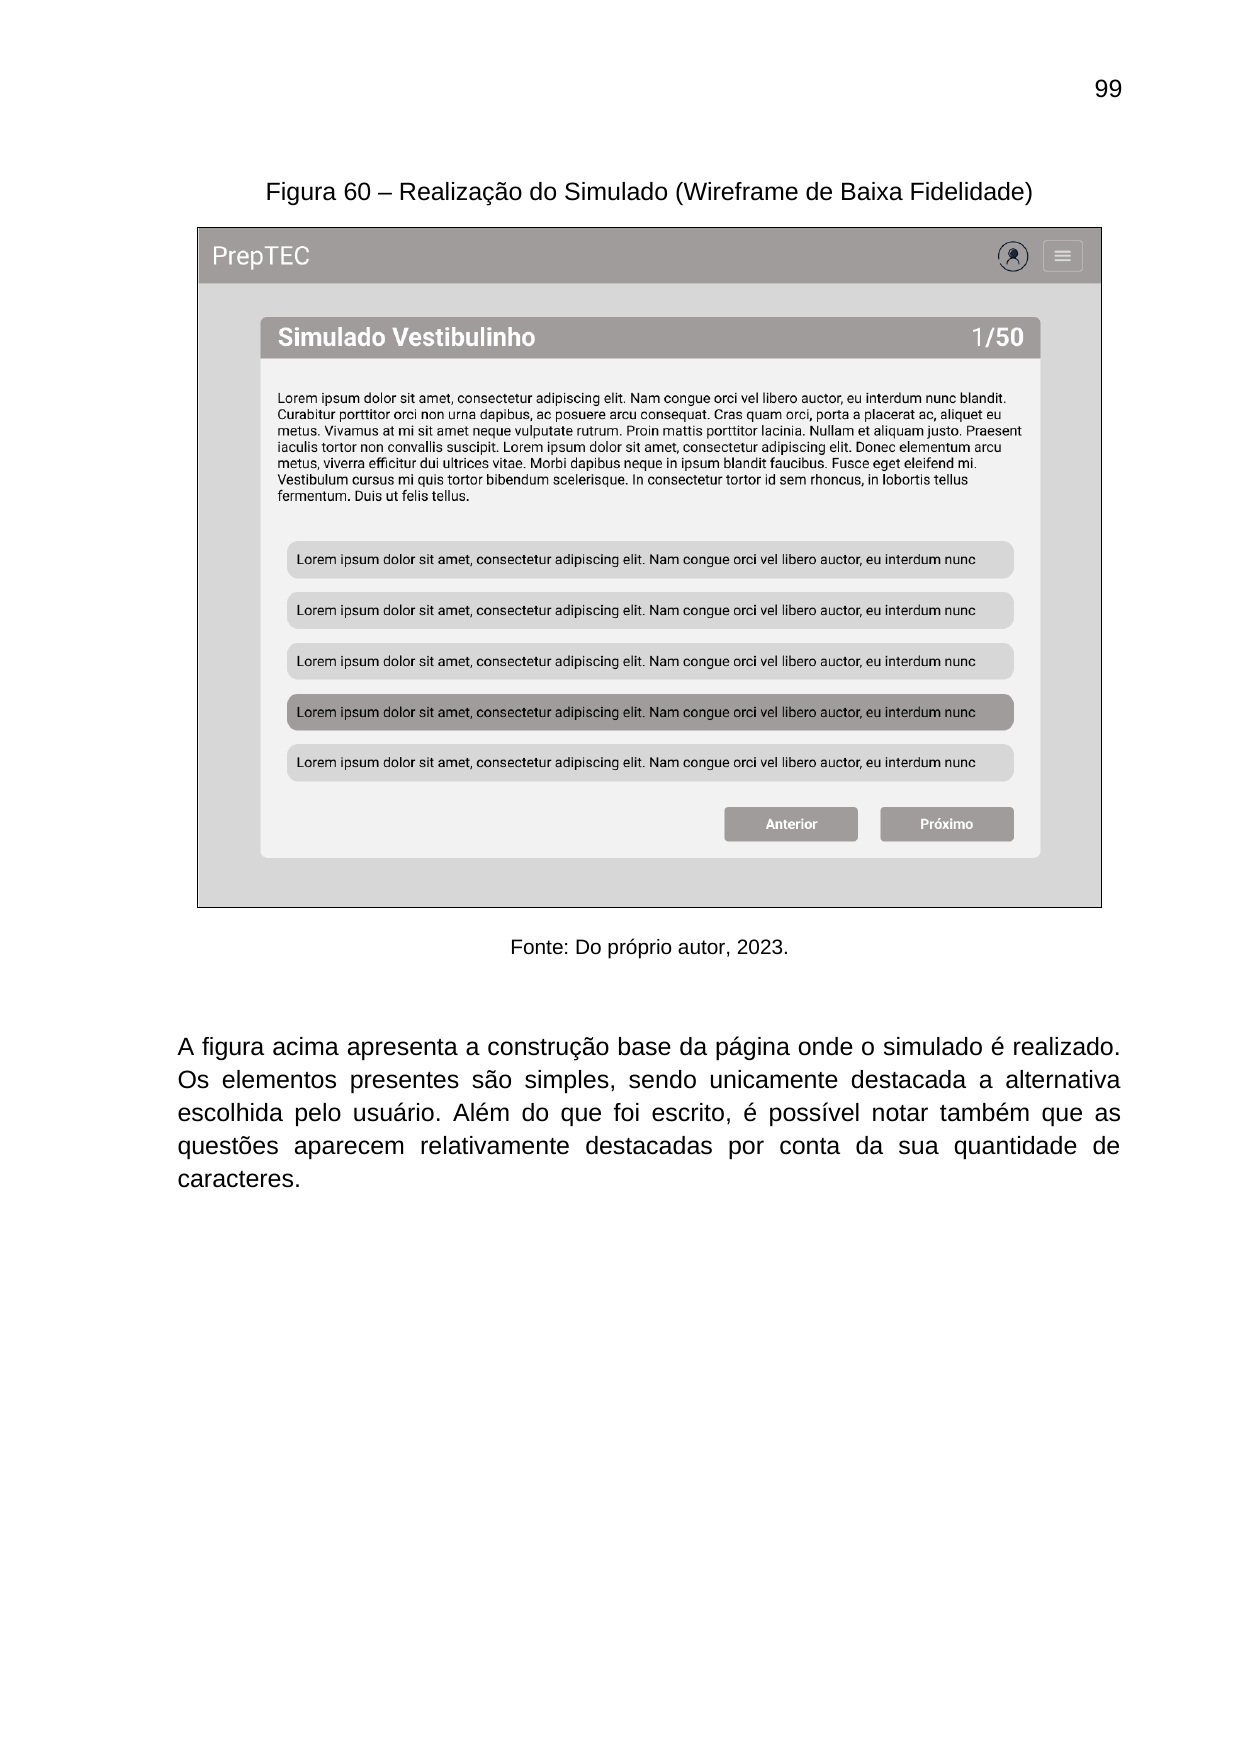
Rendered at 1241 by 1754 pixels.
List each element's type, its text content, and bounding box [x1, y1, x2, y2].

text Fonte: Do próprio autor, 2023. [177, 935, 1122, 959]
picture [198, 228, 1101, 907]
text A figura acima apresenta a construção base da página onde o simulado é realizado. Os elementos presentes são simples, sendo unicamente destacada a alternativa escolhida pelo usuário. Além do que foi escrito, é possível notar também que as questões aparecem relativamente destacadas por conta da sua quantidade de caracteres. [177, 1032, 1122, 1193]
